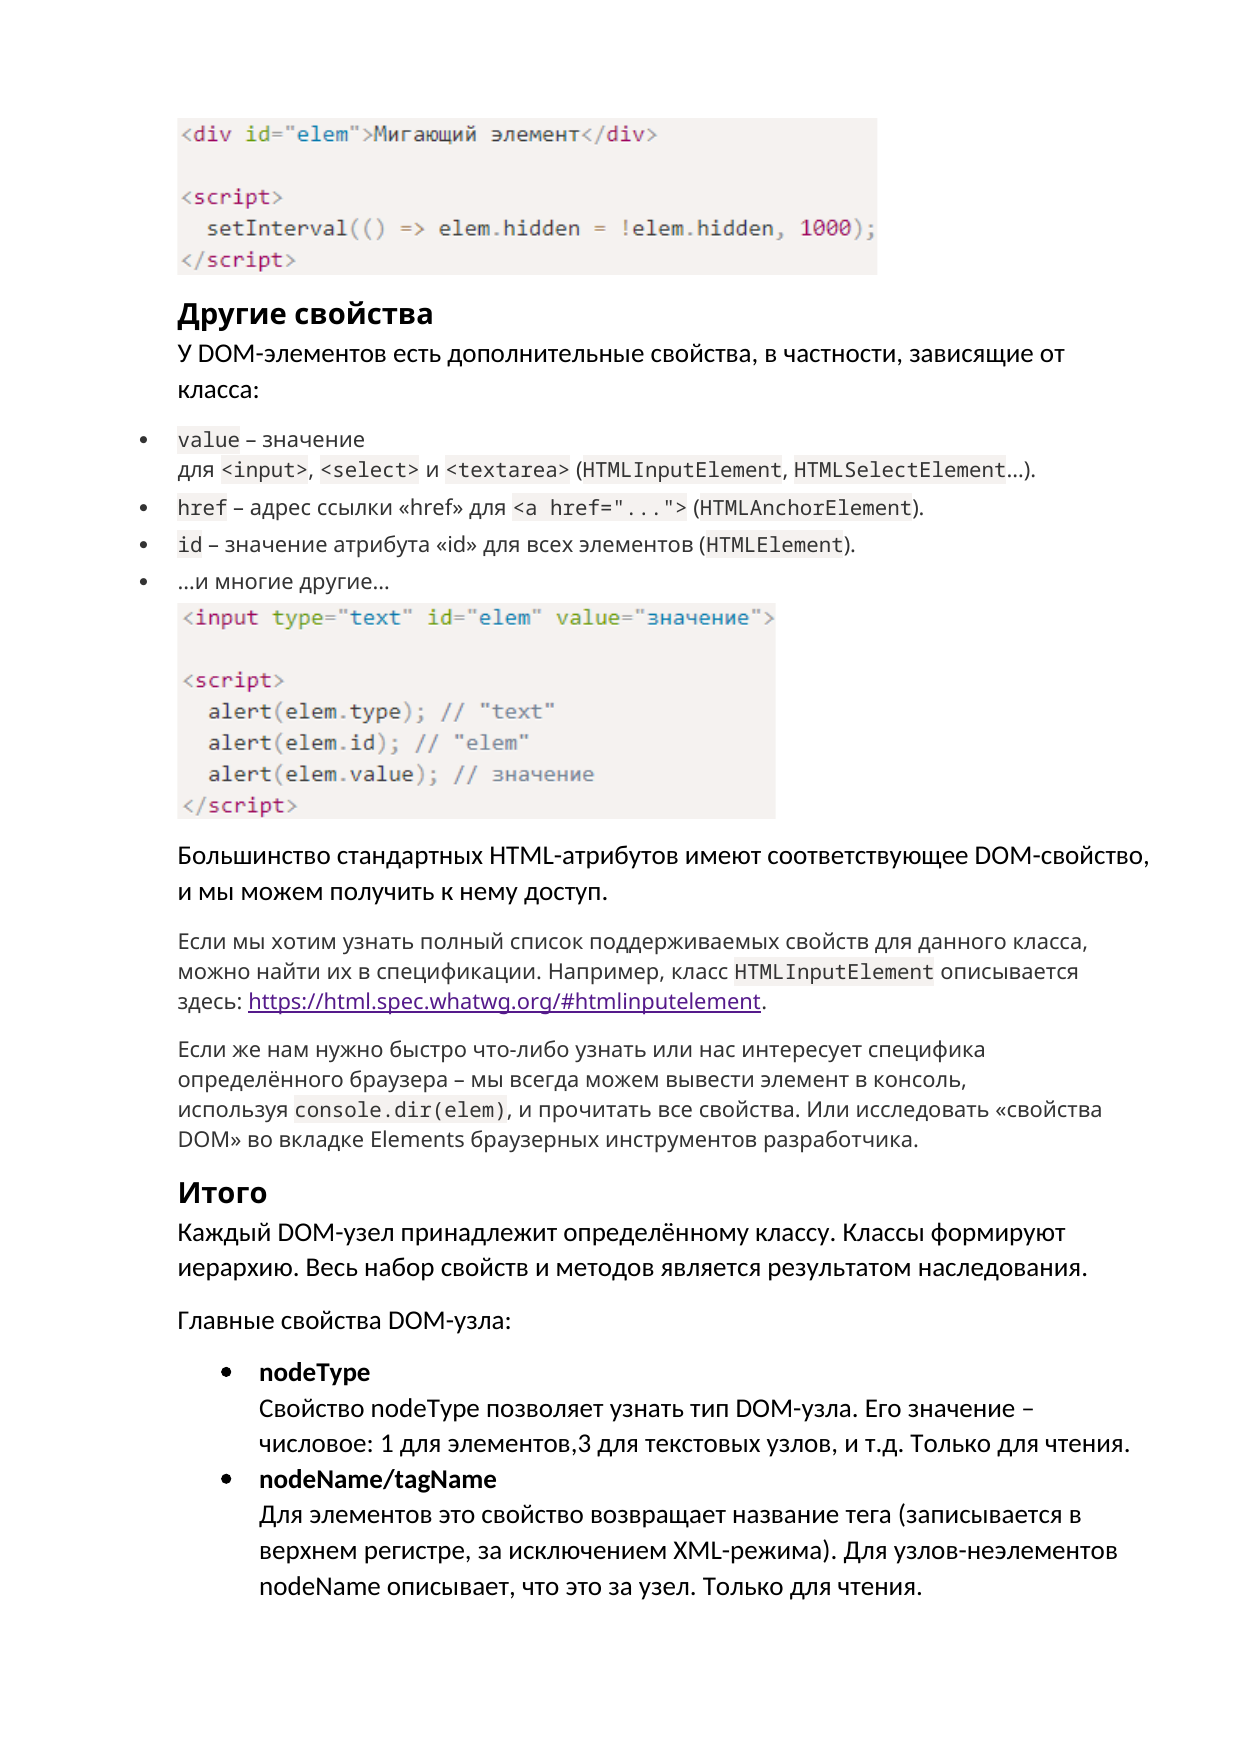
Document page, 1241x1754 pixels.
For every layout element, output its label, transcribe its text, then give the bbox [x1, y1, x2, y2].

list value – значение для <input>, <select> и <textarea> (HTMLInputElement, HTMLSelectElement…). [140, 424, 1152, 484]
list nodeName/tagName [221, 1462, 1152, 1495]
picture [177, 118, 878, 275]
list nodeType [221, 1355, 1152, 1388]
list id – значение атрибута «id» для всех элементов (HTMLElement). [140, 529, 1152, 558]
list …и многие другие… [140, 566, 1152, 596]
list Свойство nodeType позволяет узнать тип DOM-узла. Его значение – числовое: 1 для элементов,3 для текстовых узлов, и т.д. Только для чтения. [259, 1391, 1152, 1459]
text Большинство стандартных HTML-атрибутов имеют соответствующее DOM-свойство, и мы можем получить к нему доступ. [177, 838, 1152, 907]
list Для элементов это свойство возвращает название тега (записывается в верхнем регистре, за исключением XML-режима). Для узлов-неэлементов nodeName описывает, что это за узел. Только для чтения. [259, 1498, 1152, 1602]
text Если мы хотим узнать полный список поддерживаемых свойств для данного класса, можно найти их в спецификации. Например, класс HTMLInputElement описывается здесь: https://html.spec.whatwg.org/#htmlinputelement. [177, 926, 1152, 1016]
text Главные свойства DOM-узла: [177, 1303, 1152, 1336]
picture [177, 603, 776, 819]
list href – адрес ссылки «href» для <a href="..."> (HTMLAnchorElement). [140, 491, 1152, 521]
text Каждый DOM-узел принадлежит определённому классу. Классы формируют иерархию. Весь набор свойств и методов является результатом наследования. [177, 1215, 1152, 1284]
text У DOM-элементов есть дополнительные свойства, в частности, зависящие от класса: [177, 336, 1152, 405]
subtitle Другие свойства [177, 294, 1152, 333]
subtitle Итого [177, 1172, 1152, 1212]
text Если же нам нужно быстро что-либо узнать или нас интересует специфика определённого браузера – мы всегда можем вывести элемент в консоль, используя console.dir(elem), и прочитать все свойства. Или исследовать «свойства DOM» во вкладке Elements браузерных инструментов разработчика. [177, 1034, 1152, 1153]
